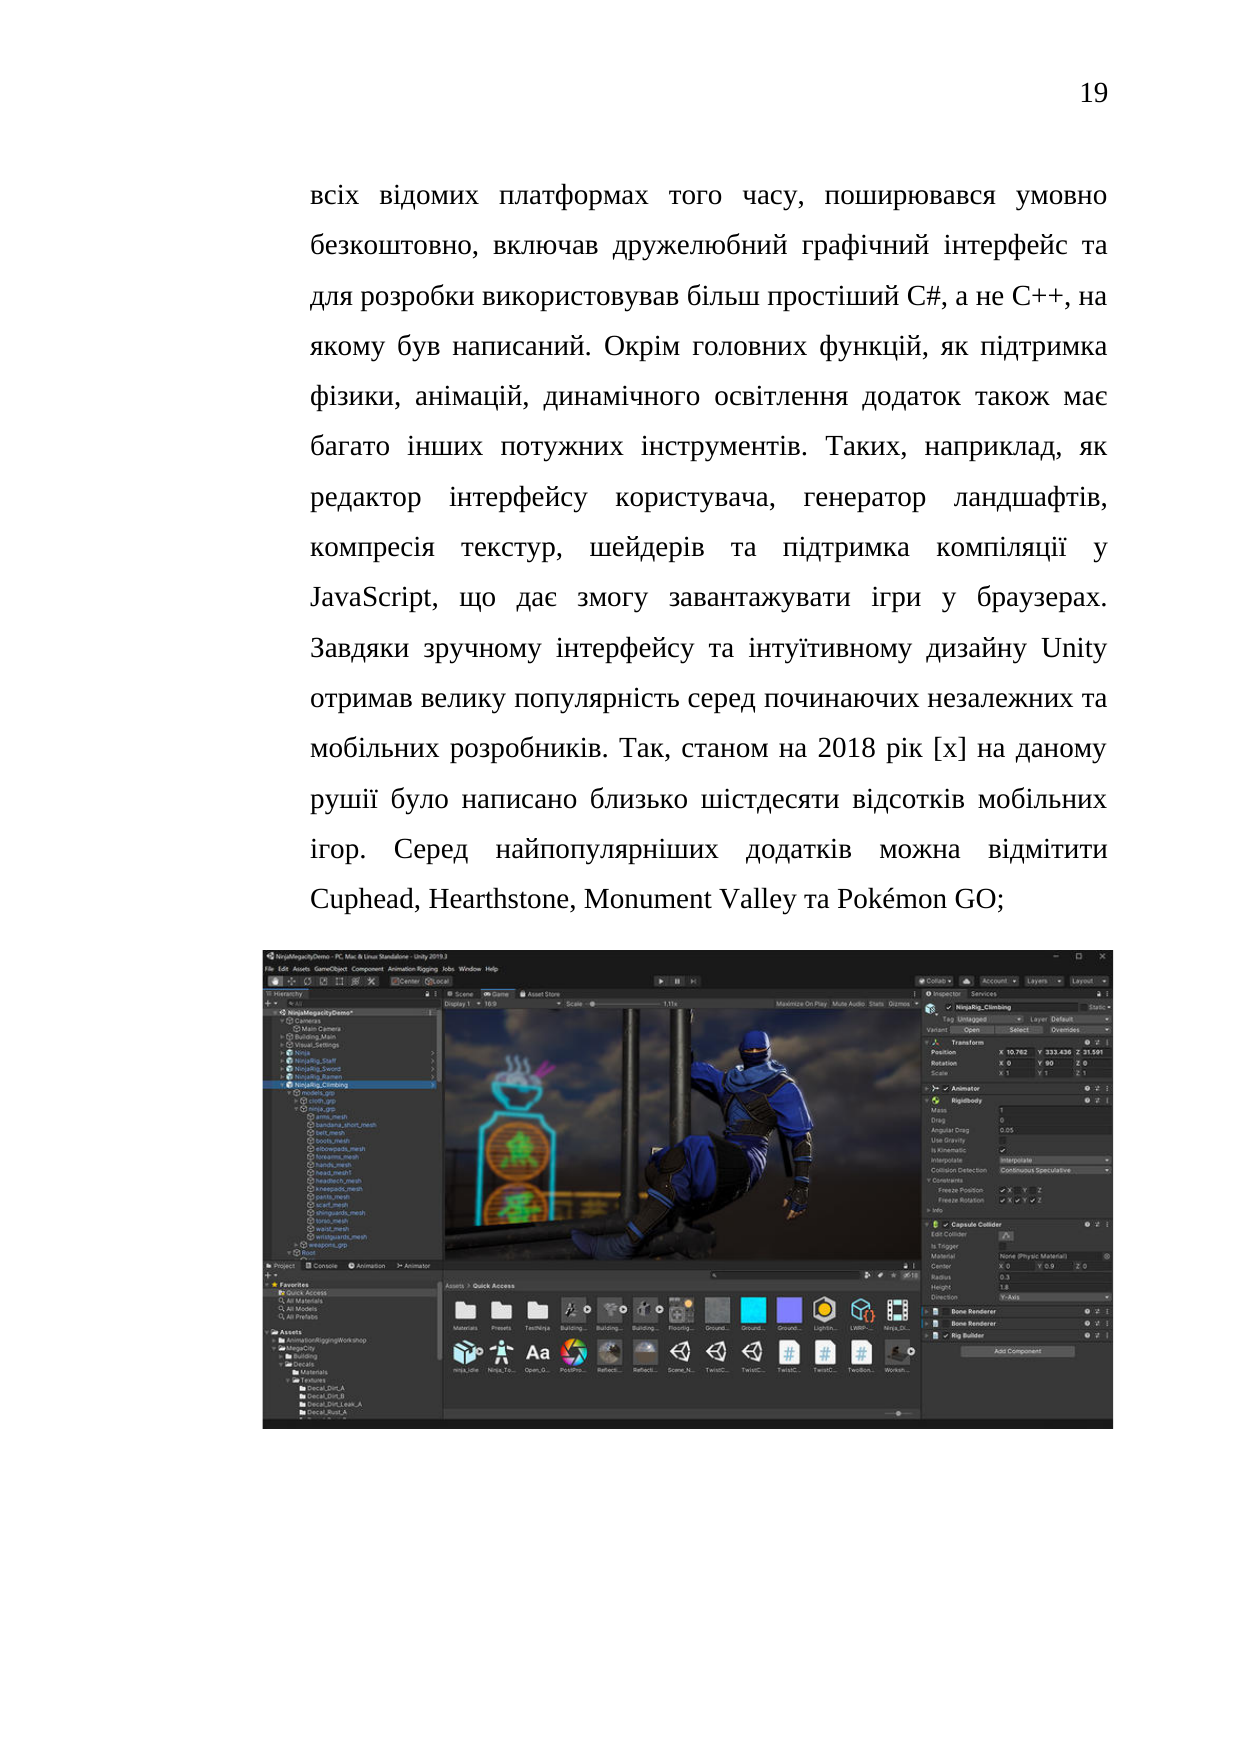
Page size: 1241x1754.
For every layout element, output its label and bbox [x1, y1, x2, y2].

list [251, 177, 1108, 915]
picture [262, 950, 1114, 1429]
